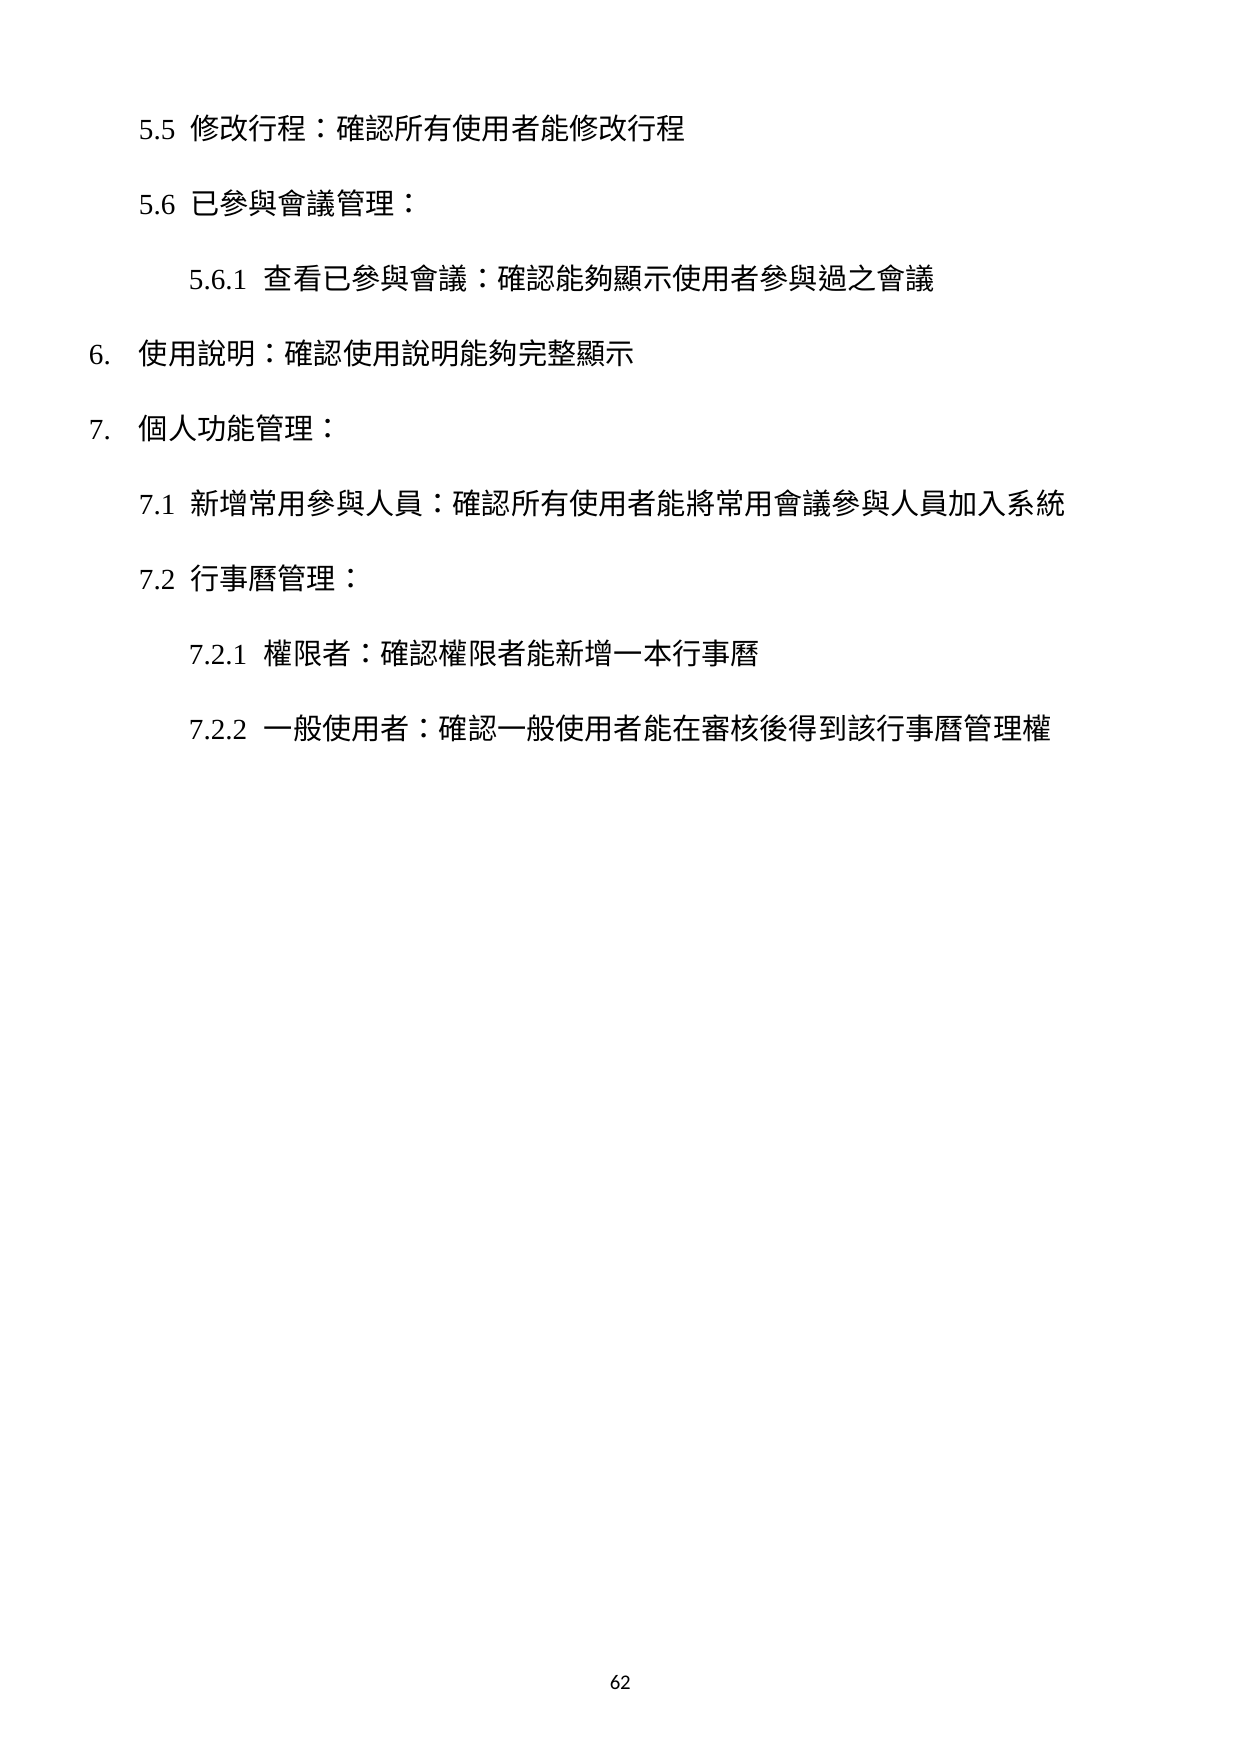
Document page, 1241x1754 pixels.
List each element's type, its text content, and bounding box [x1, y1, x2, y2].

list 個人功能管理： [89, 389, 1152, 464]
list 權限者：確認權限者能新增一本行事曆 [189, 614, 1152, 689]
list 修改行程：確認所有使用者能修改行程 [139, 89, 1152, 164]
list 行事曆管理： [139, 539, 1152, 614]
list 使用說明：確認使用說明能夠完整顯示 [89, 314, 1152, 389]
list 新增常用參與人員：確認所有使用者能將常用會議參與人員加入系統 [139, 464, 1152, 539]
list 查看已參與會議：確認能夠顯示使用者參與過之會議 [189, 239, 1152, 314]
list 一般使用者：確認一般使用者能在審核後得到該行事曆管理權 [189, 689, 1152, 764]
list 已參與會議管理： [139, 164, 1152, 239]
